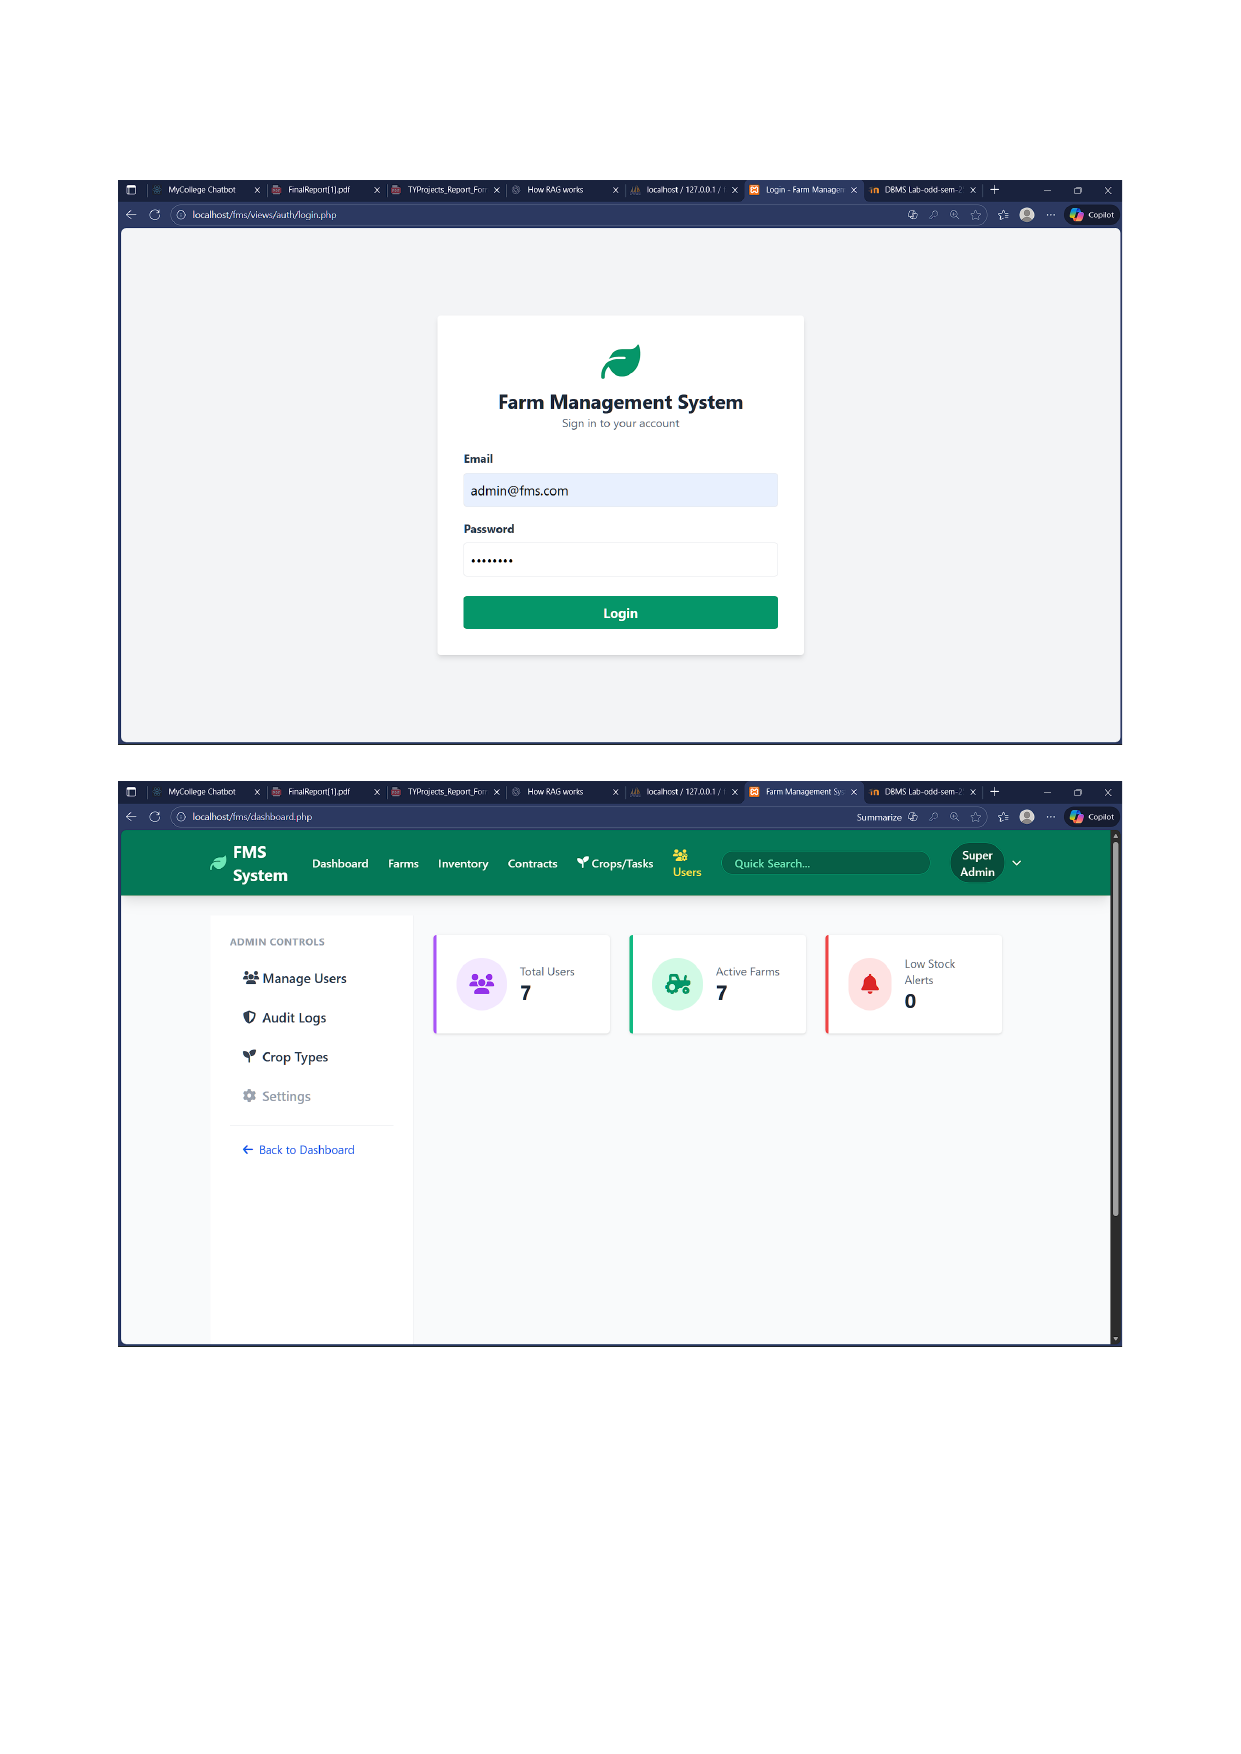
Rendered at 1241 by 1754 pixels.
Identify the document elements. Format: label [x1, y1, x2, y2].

picture [118, 180, 1123, 745]
picture [118, 781, 1123, 1347]
